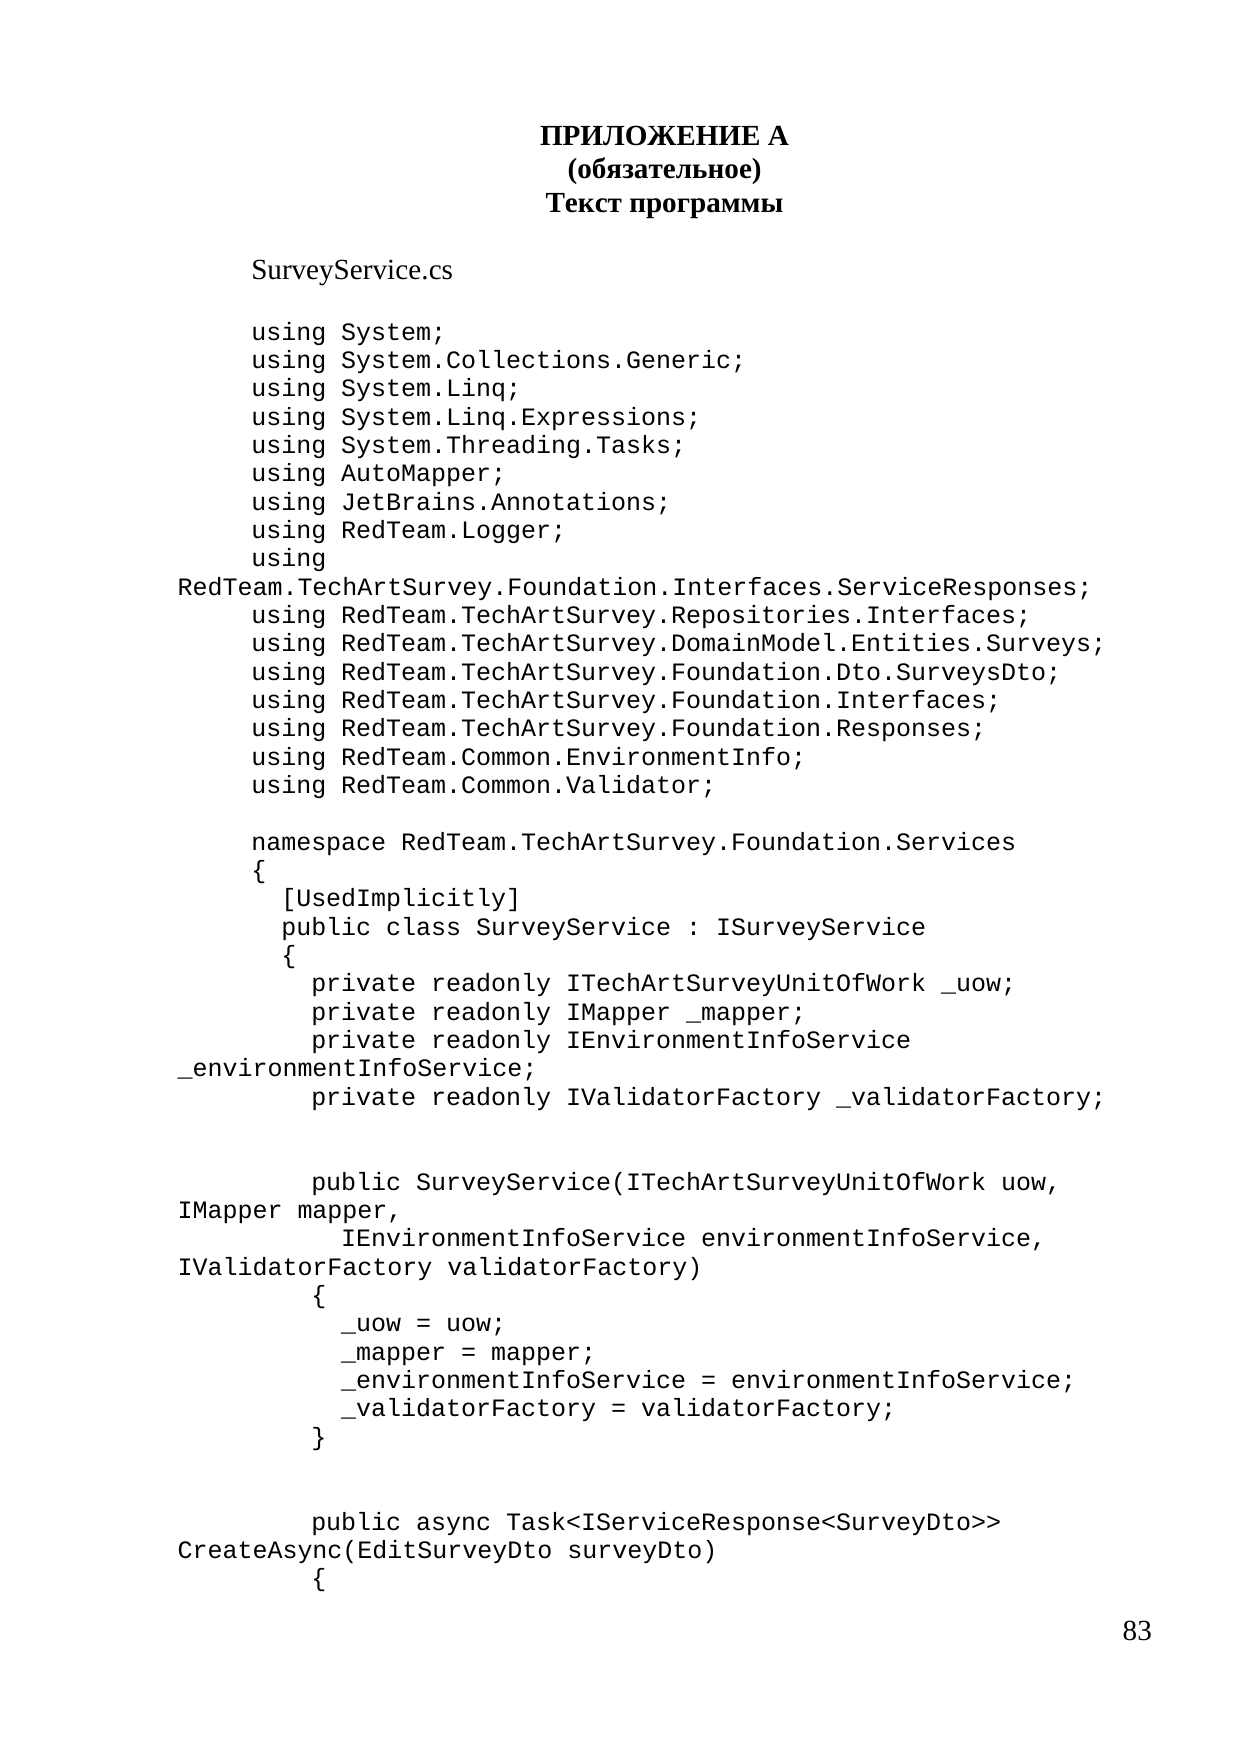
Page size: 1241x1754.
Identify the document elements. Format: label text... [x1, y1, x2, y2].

text private readonly IMapper _mapper; [177, 999, 1152, 1028]
text (обязательное) [177, 152, 1152, 185]
text using RedTeam.TechArtSurvey.DomainModel.Entities.Surveys; [177, 631, 1152, 659]
text { [177, 1283, 1152, 1311]
text _validatorFactory = validatorFactory; [177, 1396, 1152, 1424]
text } [177, 1424, 1152, 1453]
text using AutoMapper; [177, 461, 1152, 489]
text SurveyService.cs [177, 252, 1152, 286]
text { [177, 858, 1152, 886]
text using System.Threading.Tasks; [177, 433, 1152, 461]
text using System.Collections.Generic; [177, 348, 1152, 376]
text using JetBrains.Annotations; [177, 489, 1152, 518]
text public SurveyService(ITechArtSurveyUnitOfWork uow, IMapper mapper, [177, 1169, 1152, 1226]
text Текст программы [177, 185, 1152, 219]
text using RedTeam.Common.EnvironmentInfo; [177, 744, 1152, 773]
text using RedTeam.TechArtSurvey.Foundation.Responses; [177, 716, 1152, 744]
text { [177, 1566, 1152, 1594]
text using RedTeam.TechArtSurvey.Foundation.Interfaces.ServiceResponses; [177, 546, 1152, 603]
text using RedTeam.TechArtSurvey.Foundation.Interfaces; [177, 688, 1152, 716]
text using RedTeam.TechArtSurvey.Repositories.Interfaces; [177, 603, 1152, 631]
text [UsedImplicitly] [177, 886, 1152, 914]
text IEnvironmentInfoService environmentInfoService, IValidatorFactory validatorFactory) [177, 1226, 1152, 1283]
text public class SurveyService : ISurveyService [177, 914, 1152, 943]
text { [177, 943, 1152, 971]
text Приложение А [177, 118, 1152, 152]
text _uow = uow; [177, 1311, 1152, 1339]
text private readonly IValidatorFactory _validatorFactory; [177, 1084, 1152, 1113]
text public async Task<IServiceResponse<SurveyDto>> CreateAsync(EditSurveyDto surveyDto) [177, 1509, 1152, 1566]
text using RedTeam.TechArtSurvey.Foundation.Dto.SurveysDto; [177, 659, 1152, 688]
text private readonly IEnvironmentInfoService _environmentInfoService; [177, 1028, 1152, 1084]
text using System.Linq; [177, 376, 1152, 404]
text private readonly ITechArtSurveyUnitOfWork _uow; [177, 971, 1152, 999]
text _mapper = mapper; [177, 1339, 1152, 1368]
text _environmentInfoService = environmentInfoService; [177, 1368, 1152, 1396]
text using System; [177, 319, 1152, 348]
text namespace RedTeam.TechArtSurvey.Foundation.Services [177, 829, 1152, 858]
text using RedTeam.Logger; [177, 518, 1152, 546]
text using RedTeam.Common.Validator; [177, 773, 1152, 801]
text using System.Linq.Expressions; [177, 404, 1152, 433]
